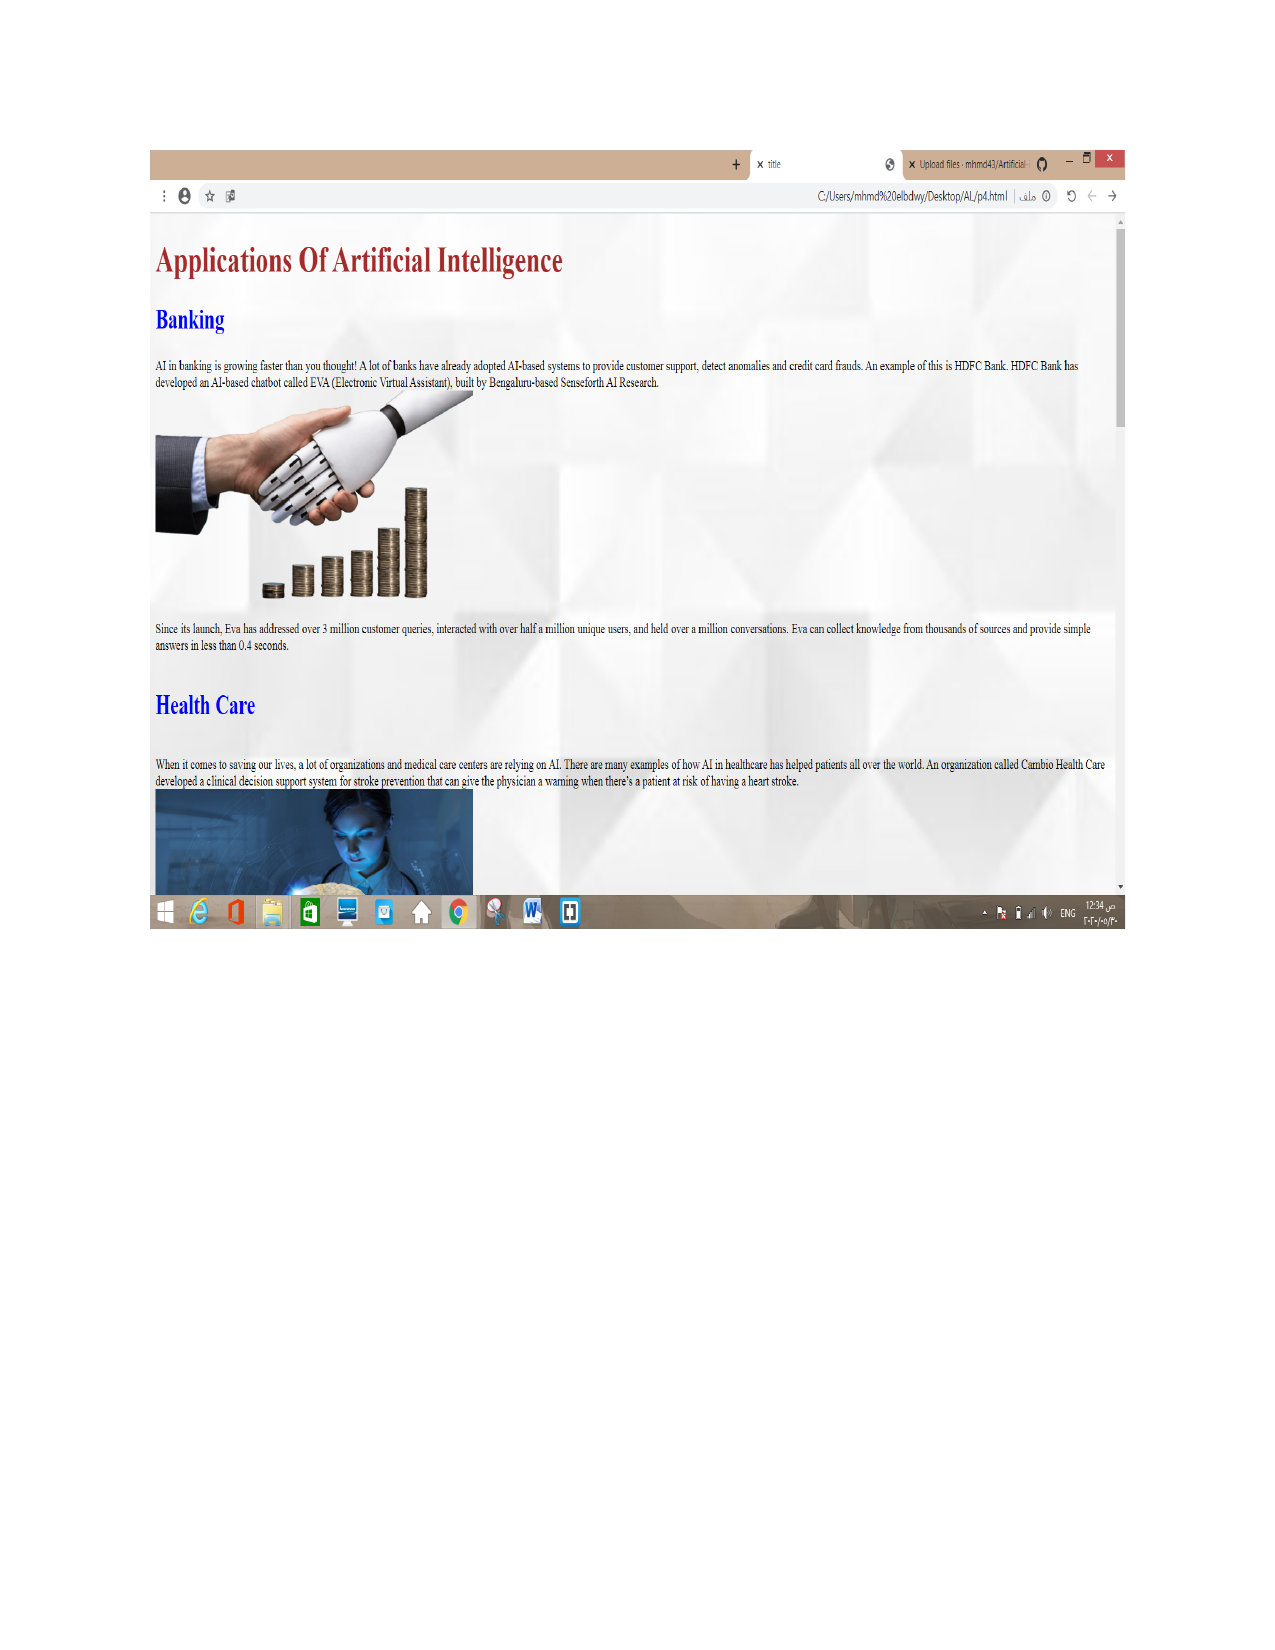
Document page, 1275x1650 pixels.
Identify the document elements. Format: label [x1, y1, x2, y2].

picture [150, 150, 1125, 929]
